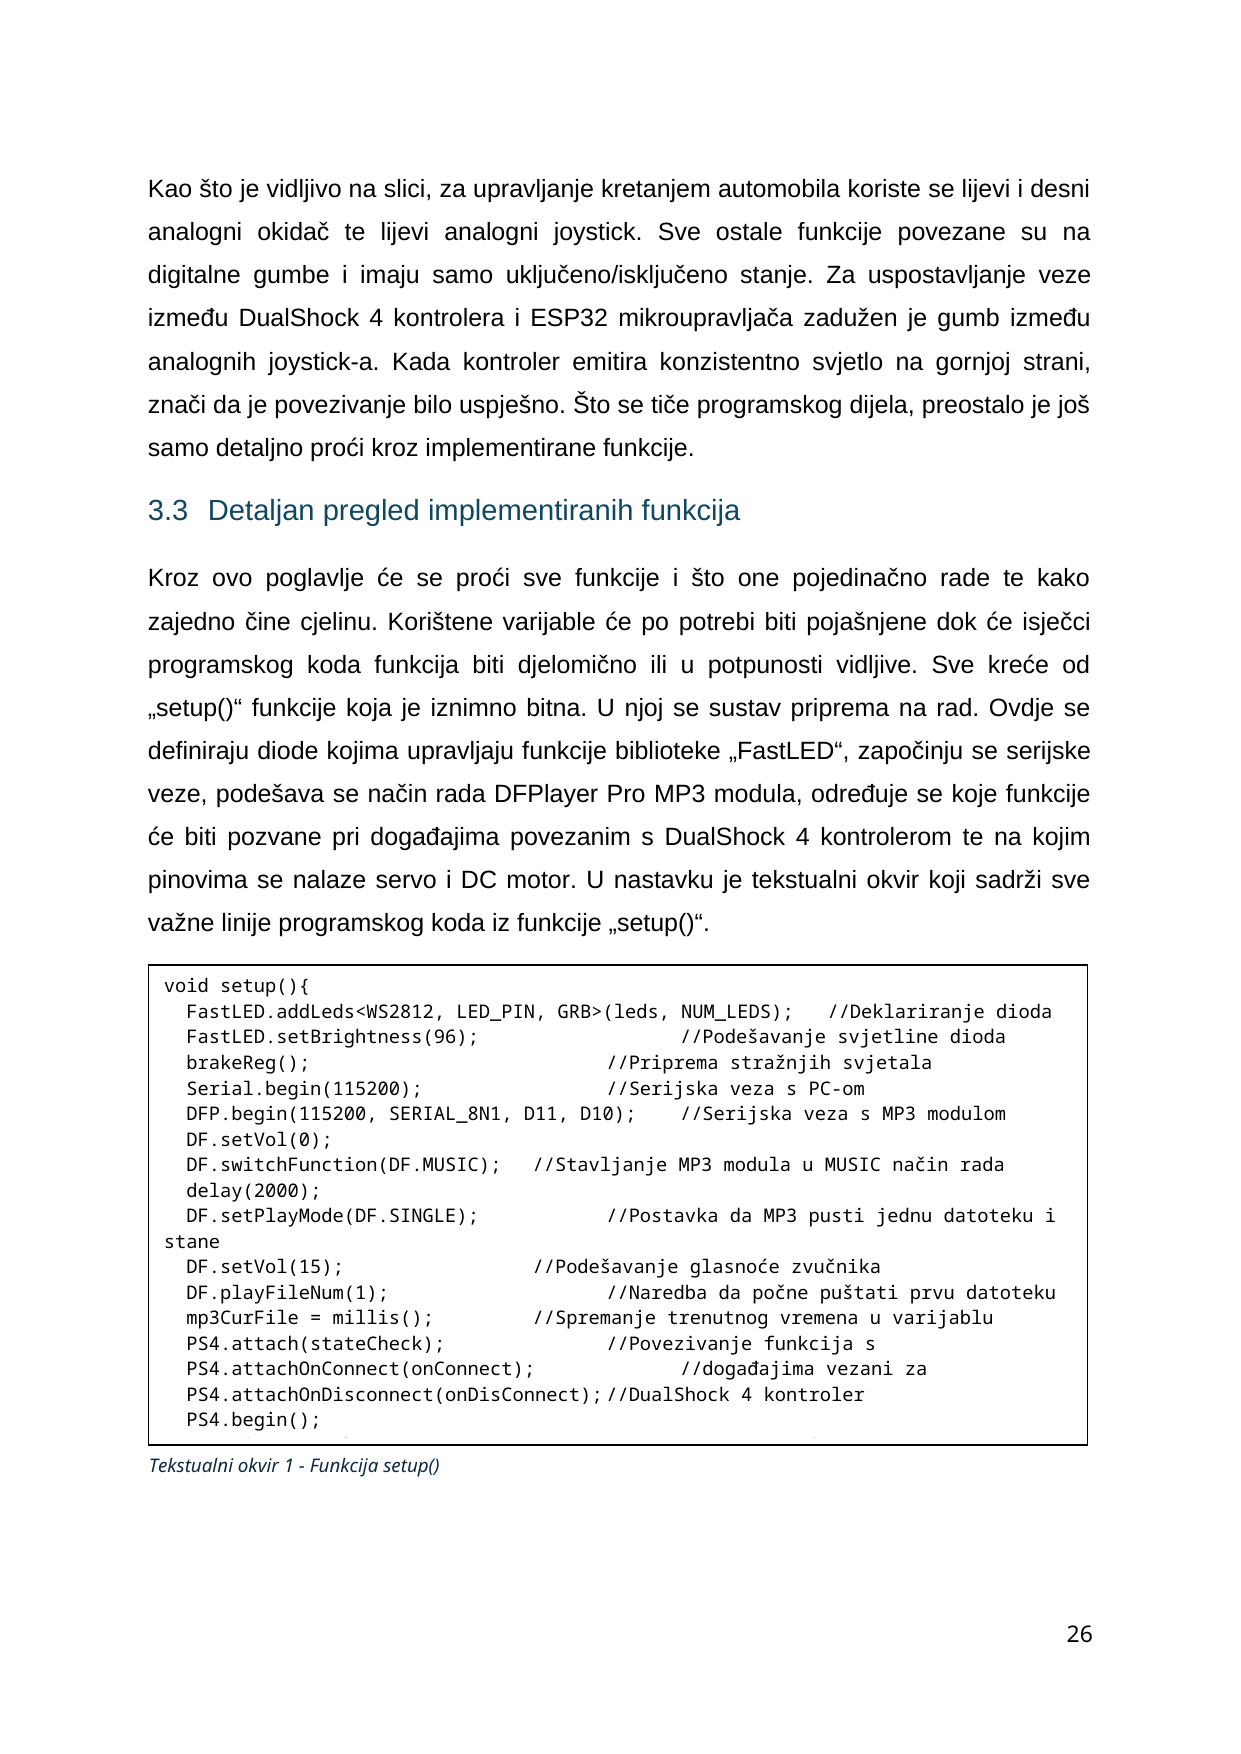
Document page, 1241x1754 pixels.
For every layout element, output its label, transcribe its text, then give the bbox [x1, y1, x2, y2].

text Kroz ovo poglavlje će se proći sve funkcije i što one pojedinačno rade te kako zajedno čine cjelinu. Korištene varijable će po potrebi biti pojašnjene dok će isječci programskog koda funkcija biti djelomično ili u potpunosti vidljive. Sve kreće od „setup()“ funkcije koja je iznimno bitna. U njoj se sustav priprema na rad. Ovdje se definiraju diode kojima upravljaju funkcije biblioteke „FastLED“, započinju se serijske veze, podešava se način rada DFPlayer Pro MP3 modula, određuje se koje funkcije će biti pozvane pri događajima povezanim s DualShock 4 kontrolerom te na kojim pinovima se nalaze servo i DC motor. U nastavku je tekstualni okvir koji sadrži sve važne linije programskog koda iz funkcije „setup()“. [148, 563, 1092, 937]
text Kao što je vidljivo na slici, za upravljanje kretanjem automobila koriste se lijevi i desni analogni okidač te lijevi analogni joystick. Sve ostale funkcije povezane su na digitalne gumbe i imaju samo uključeno/isključeno stanje. Za uspostavljanje veze između DualShock 4 kontrolera i ESP32 mikroupravljača zadužen je gumb između analognih joystick-a. Kada kontroler emitira konzistentno svjetlo na gornjoj strani, znači da je povezivanje bilo uspješno. Što se tiče programskog dijela, preostalo je još samo detaljno proći kroz implementirane funkcije. [148, 174, 1092, 462]
subtitle Detaljan pregled implementiranih funkcija [148, 493, 1092, 526]
